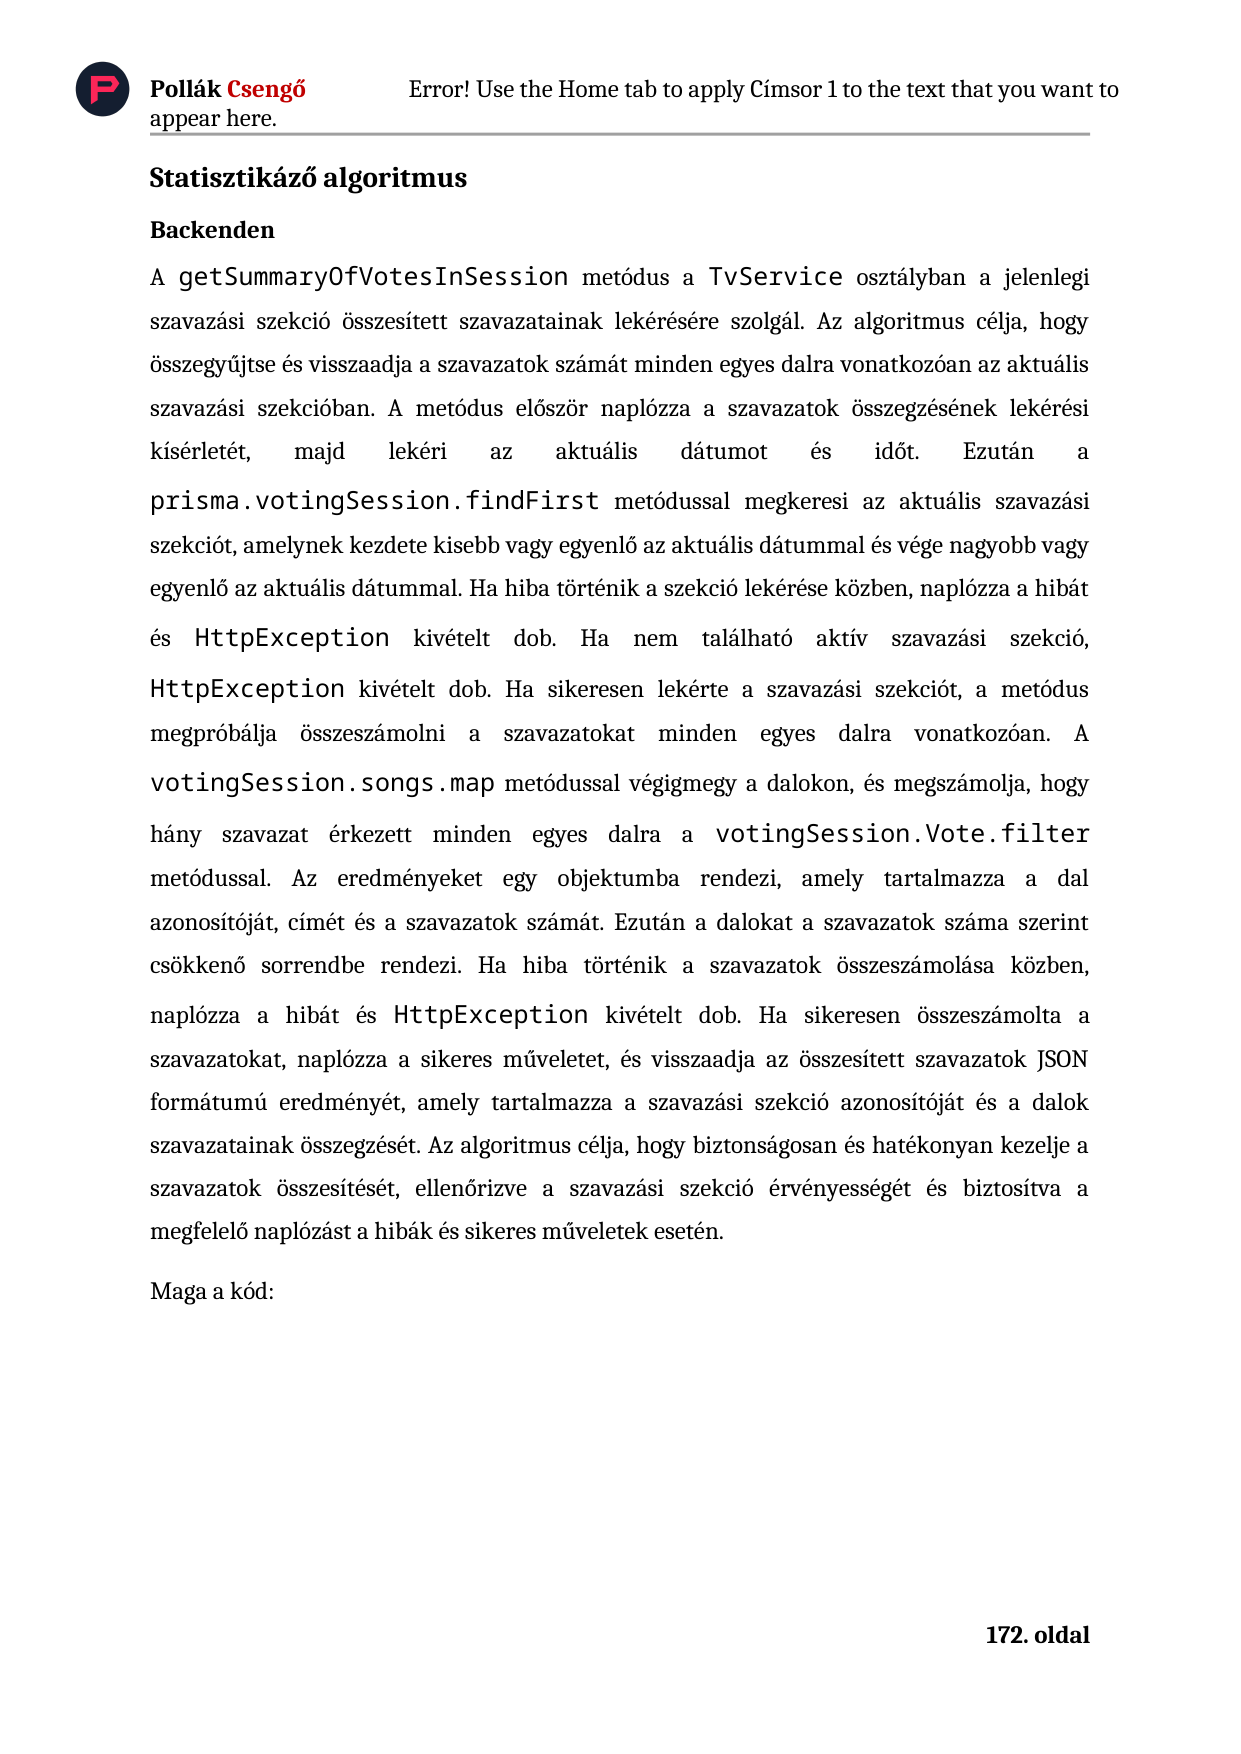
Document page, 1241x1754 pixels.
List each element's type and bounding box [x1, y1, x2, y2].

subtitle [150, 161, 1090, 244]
picture [71, 57, 132, 118]
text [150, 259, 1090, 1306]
